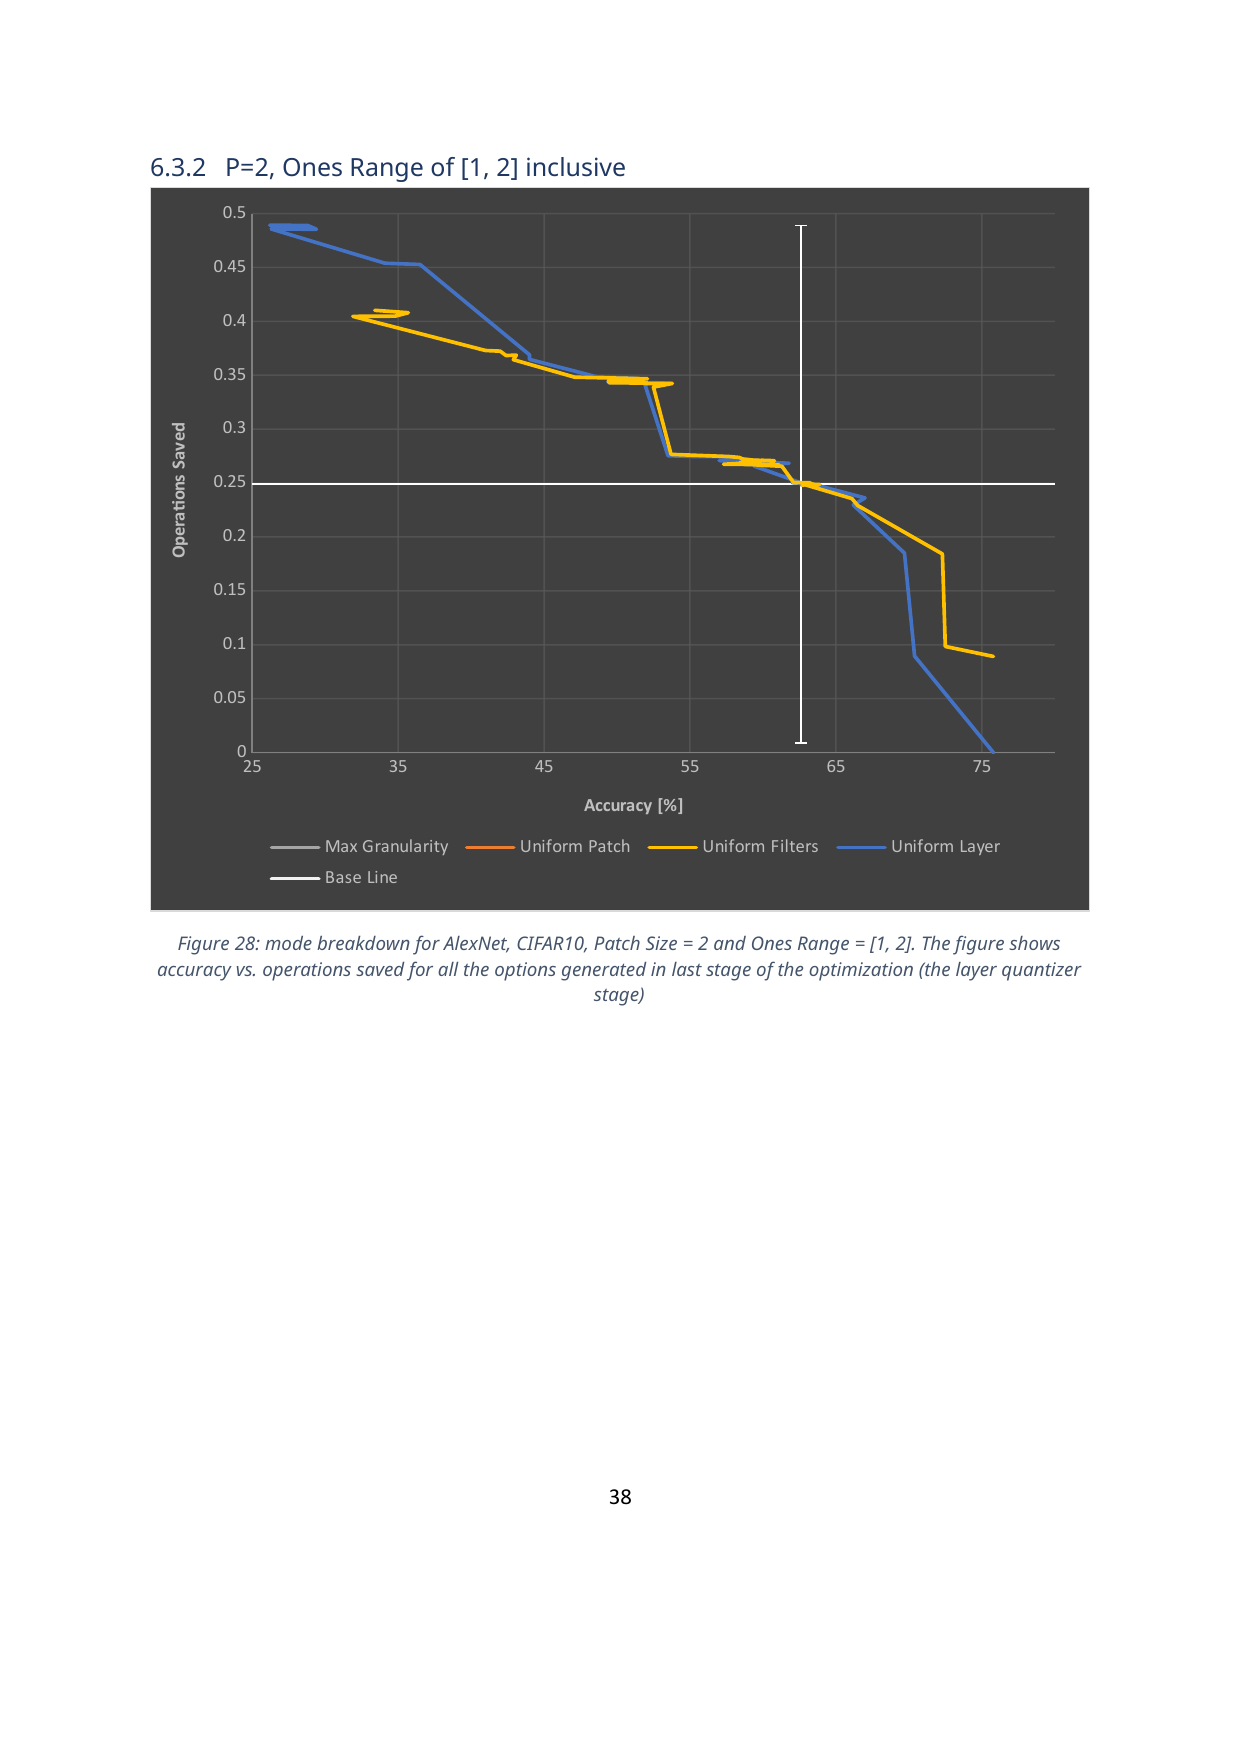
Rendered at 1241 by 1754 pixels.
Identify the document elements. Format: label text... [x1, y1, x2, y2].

subtitle P=2, Ones Range of [1, 2] inclusive [150, 150, 1090, 184]
text Figure 28: mode breakdown for AlexNet, CIFAR10, Patch Size = 2 and Ones Range = [1, 2]. The figure shows accuracy vs. operations saved for all the options generated in last stage of the optimization (the layer quantizer stage) [150, 931, 1090, 1007]
